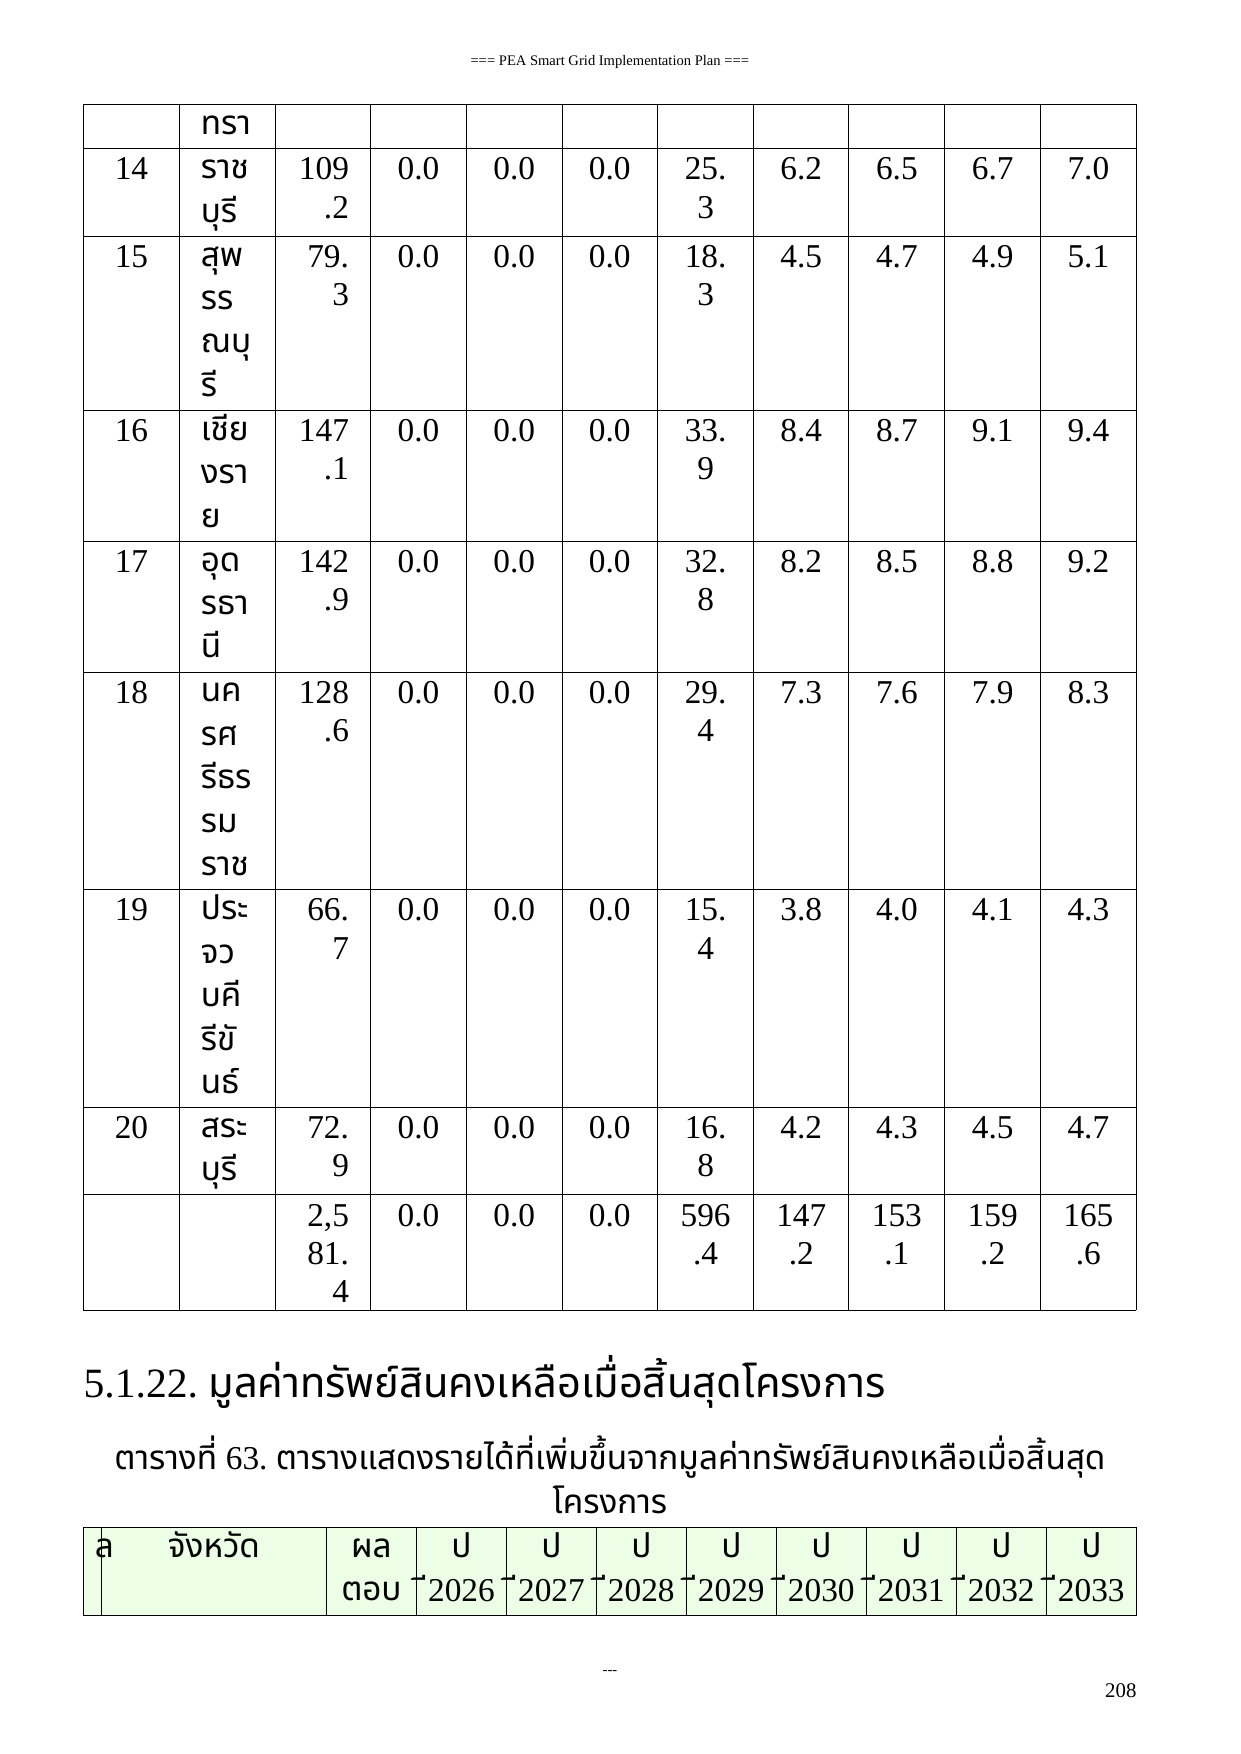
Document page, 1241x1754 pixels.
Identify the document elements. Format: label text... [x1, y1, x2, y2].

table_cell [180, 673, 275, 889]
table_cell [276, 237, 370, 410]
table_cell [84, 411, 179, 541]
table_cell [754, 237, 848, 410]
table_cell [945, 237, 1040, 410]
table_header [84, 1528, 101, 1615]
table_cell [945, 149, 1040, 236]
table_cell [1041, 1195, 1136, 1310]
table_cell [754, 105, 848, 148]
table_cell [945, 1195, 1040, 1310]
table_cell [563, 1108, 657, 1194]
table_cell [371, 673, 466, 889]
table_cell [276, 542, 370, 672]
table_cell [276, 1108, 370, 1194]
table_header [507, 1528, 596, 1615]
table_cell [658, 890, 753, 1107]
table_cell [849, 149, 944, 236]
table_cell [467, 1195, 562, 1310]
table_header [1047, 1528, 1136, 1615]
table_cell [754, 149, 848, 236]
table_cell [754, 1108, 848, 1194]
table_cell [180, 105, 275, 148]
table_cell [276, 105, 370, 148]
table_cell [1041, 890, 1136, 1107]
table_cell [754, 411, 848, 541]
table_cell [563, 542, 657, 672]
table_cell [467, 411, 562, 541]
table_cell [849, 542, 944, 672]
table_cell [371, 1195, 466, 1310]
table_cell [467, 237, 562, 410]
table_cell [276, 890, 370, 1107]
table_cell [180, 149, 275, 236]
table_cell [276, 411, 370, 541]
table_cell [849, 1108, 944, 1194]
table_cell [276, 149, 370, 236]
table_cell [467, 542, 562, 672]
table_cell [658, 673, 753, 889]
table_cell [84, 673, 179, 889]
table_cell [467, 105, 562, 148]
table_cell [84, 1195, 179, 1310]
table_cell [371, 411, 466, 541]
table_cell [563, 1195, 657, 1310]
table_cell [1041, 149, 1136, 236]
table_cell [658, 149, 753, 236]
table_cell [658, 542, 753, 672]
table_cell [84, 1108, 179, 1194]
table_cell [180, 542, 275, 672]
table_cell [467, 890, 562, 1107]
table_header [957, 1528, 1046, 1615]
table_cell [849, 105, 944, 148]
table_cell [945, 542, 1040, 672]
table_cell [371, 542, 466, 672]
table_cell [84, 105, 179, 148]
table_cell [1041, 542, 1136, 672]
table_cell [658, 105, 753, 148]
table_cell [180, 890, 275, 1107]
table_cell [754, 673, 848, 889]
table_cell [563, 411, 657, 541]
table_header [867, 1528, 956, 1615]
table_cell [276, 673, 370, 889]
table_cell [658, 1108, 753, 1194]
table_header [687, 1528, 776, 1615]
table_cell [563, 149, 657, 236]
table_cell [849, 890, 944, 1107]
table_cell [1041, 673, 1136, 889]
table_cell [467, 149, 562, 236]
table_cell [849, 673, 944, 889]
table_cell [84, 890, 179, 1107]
subtitle 5.1.22. มูลค่าทรัพย์สินคงเหลือเมื่อสิ้นสุดโครงการ [83, 1358, 1136, 1414]
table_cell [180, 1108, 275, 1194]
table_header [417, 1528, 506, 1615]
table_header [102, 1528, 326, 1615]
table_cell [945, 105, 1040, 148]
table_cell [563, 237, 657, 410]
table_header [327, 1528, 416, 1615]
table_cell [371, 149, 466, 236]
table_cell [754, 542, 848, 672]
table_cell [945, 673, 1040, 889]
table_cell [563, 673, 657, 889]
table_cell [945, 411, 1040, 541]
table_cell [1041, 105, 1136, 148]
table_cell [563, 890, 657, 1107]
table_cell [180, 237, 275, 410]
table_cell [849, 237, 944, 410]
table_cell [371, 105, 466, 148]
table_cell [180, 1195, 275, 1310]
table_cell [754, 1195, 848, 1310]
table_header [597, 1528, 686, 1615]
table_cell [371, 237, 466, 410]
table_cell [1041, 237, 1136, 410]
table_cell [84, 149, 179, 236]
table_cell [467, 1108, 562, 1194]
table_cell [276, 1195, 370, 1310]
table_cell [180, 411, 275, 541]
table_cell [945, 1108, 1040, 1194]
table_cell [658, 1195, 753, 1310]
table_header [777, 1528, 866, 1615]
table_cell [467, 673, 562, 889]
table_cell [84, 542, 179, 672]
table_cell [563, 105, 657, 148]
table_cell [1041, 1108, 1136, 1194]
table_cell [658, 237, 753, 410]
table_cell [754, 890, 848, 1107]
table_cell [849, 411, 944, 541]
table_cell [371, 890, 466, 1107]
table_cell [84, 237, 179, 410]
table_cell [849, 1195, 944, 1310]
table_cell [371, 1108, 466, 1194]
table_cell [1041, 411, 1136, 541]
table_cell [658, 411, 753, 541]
text ตารางที่ 63. ตารางแสดงรายได้ที่เพิ่มขึ้นจากมูลค่าทรัพย์สินคงเหลือเมื่อสิ้นสุดโครงการ [83, 1438, 1136, 1527]
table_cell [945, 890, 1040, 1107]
